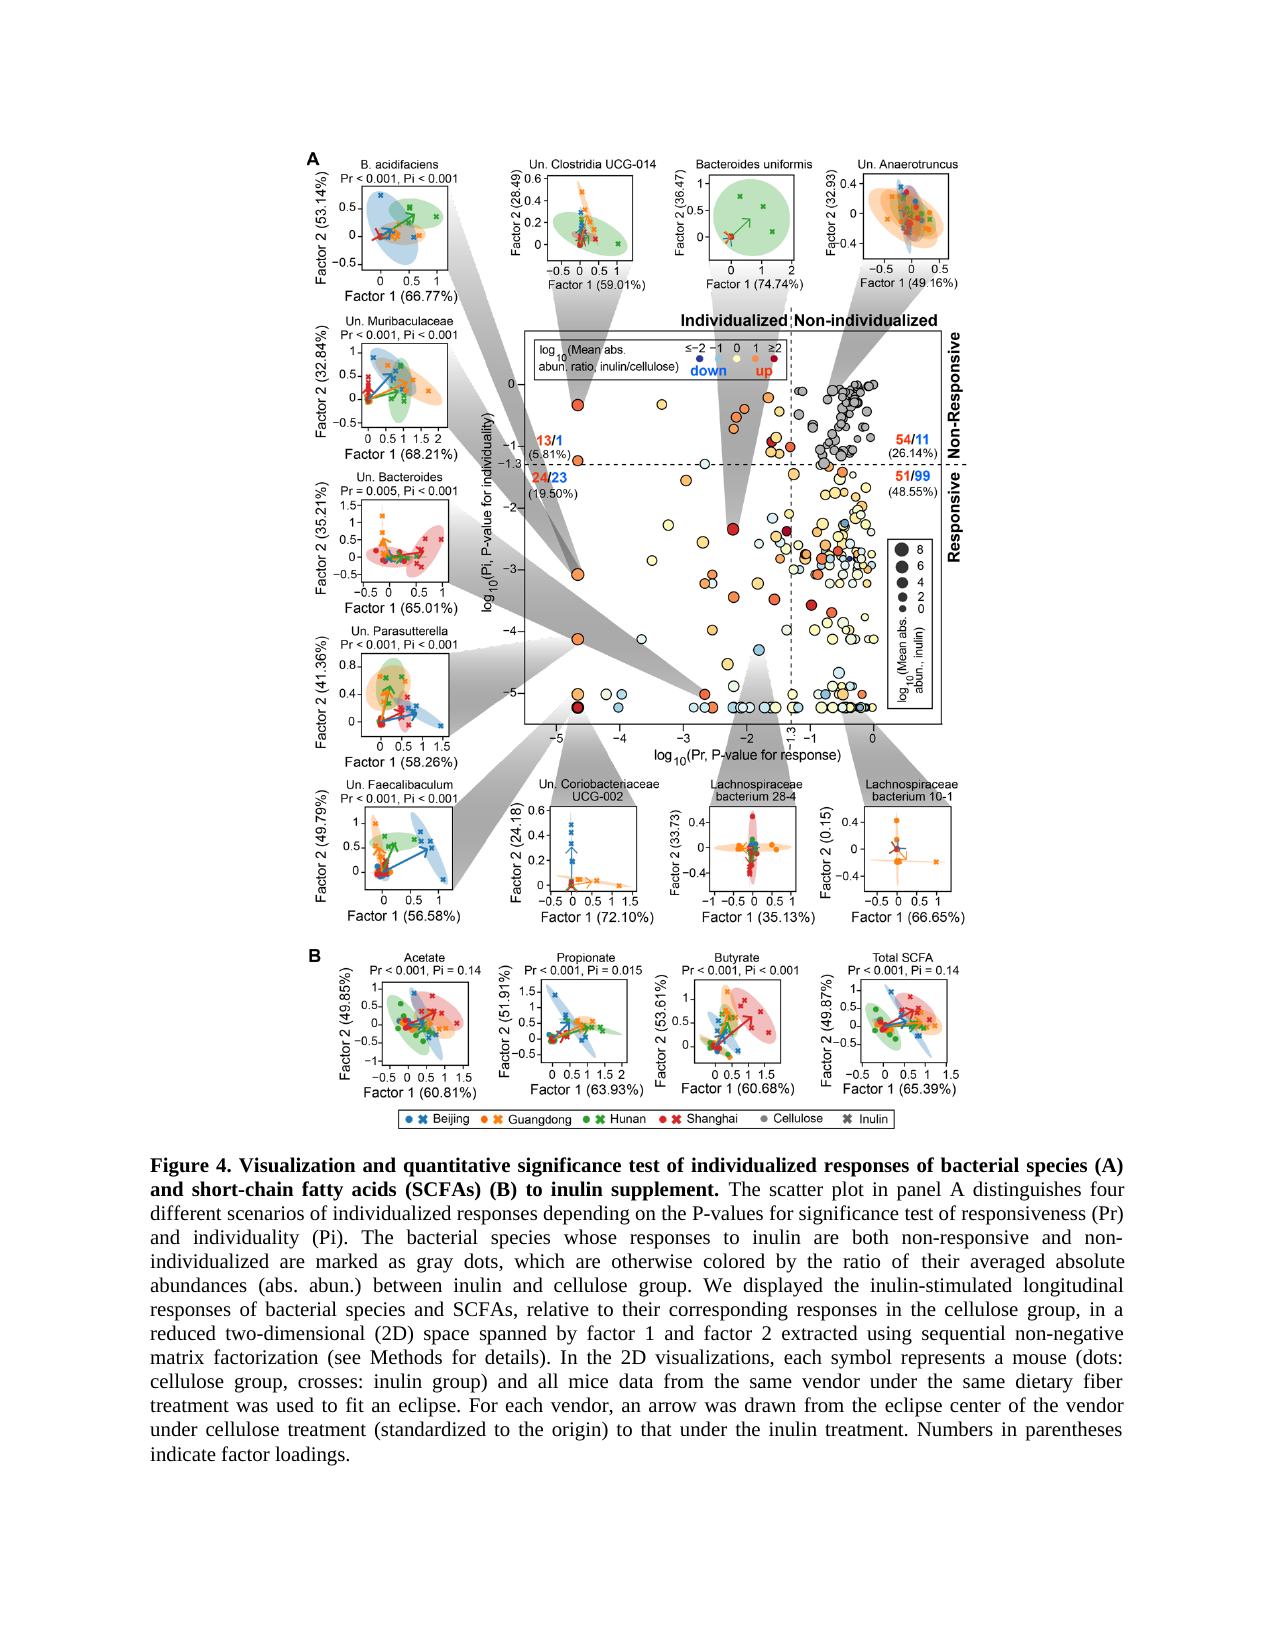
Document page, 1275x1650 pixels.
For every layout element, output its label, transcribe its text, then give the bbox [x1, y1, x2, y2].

text Figure 4. Visualization and quantitative significance test of individualized responses of bacterial species (A) and short-chain fatty acids (SCFAs) (B) to inulin supplement. The scatter plot in panel A distinguishes four different scenarios of individualized responses depending on the P-values for significance test of responsiveness (Pr) and individuality (Pi). The bacterial species whose responses to inulin are both non-responsive and non-individualized are marked as gray dots, which are otherwise colored by the ratio of their averaged absolute abundances (abs. abun.) between inulin and cellulose group. We displayed the inulin-stimulated longitudinal responses of bacterial species and SCFAs, relative to their corresponding responses in the cellulose group, in a reduced two-dimensional (2D) space spanned by factor 1 and factor 2 extracted using sequential non-negative matrix factorization (see Methods for details). In the 2D visualizations, each symbol represents a mouse (dots: cellulose group, crosses: inulin group) and all mice data from the same vendor under the same dietary fiber treatment was used to fit an eclipse. For each vendor, an arrow was drawn from the eclipse center of the vendor under cellulose treatment (standardized to the origin) to that under the inulin treatment. Numbers in parentheses indicate factor loadings. [150, 1153, 1125, 1466]
picture [307, 150, 969, 1129]
